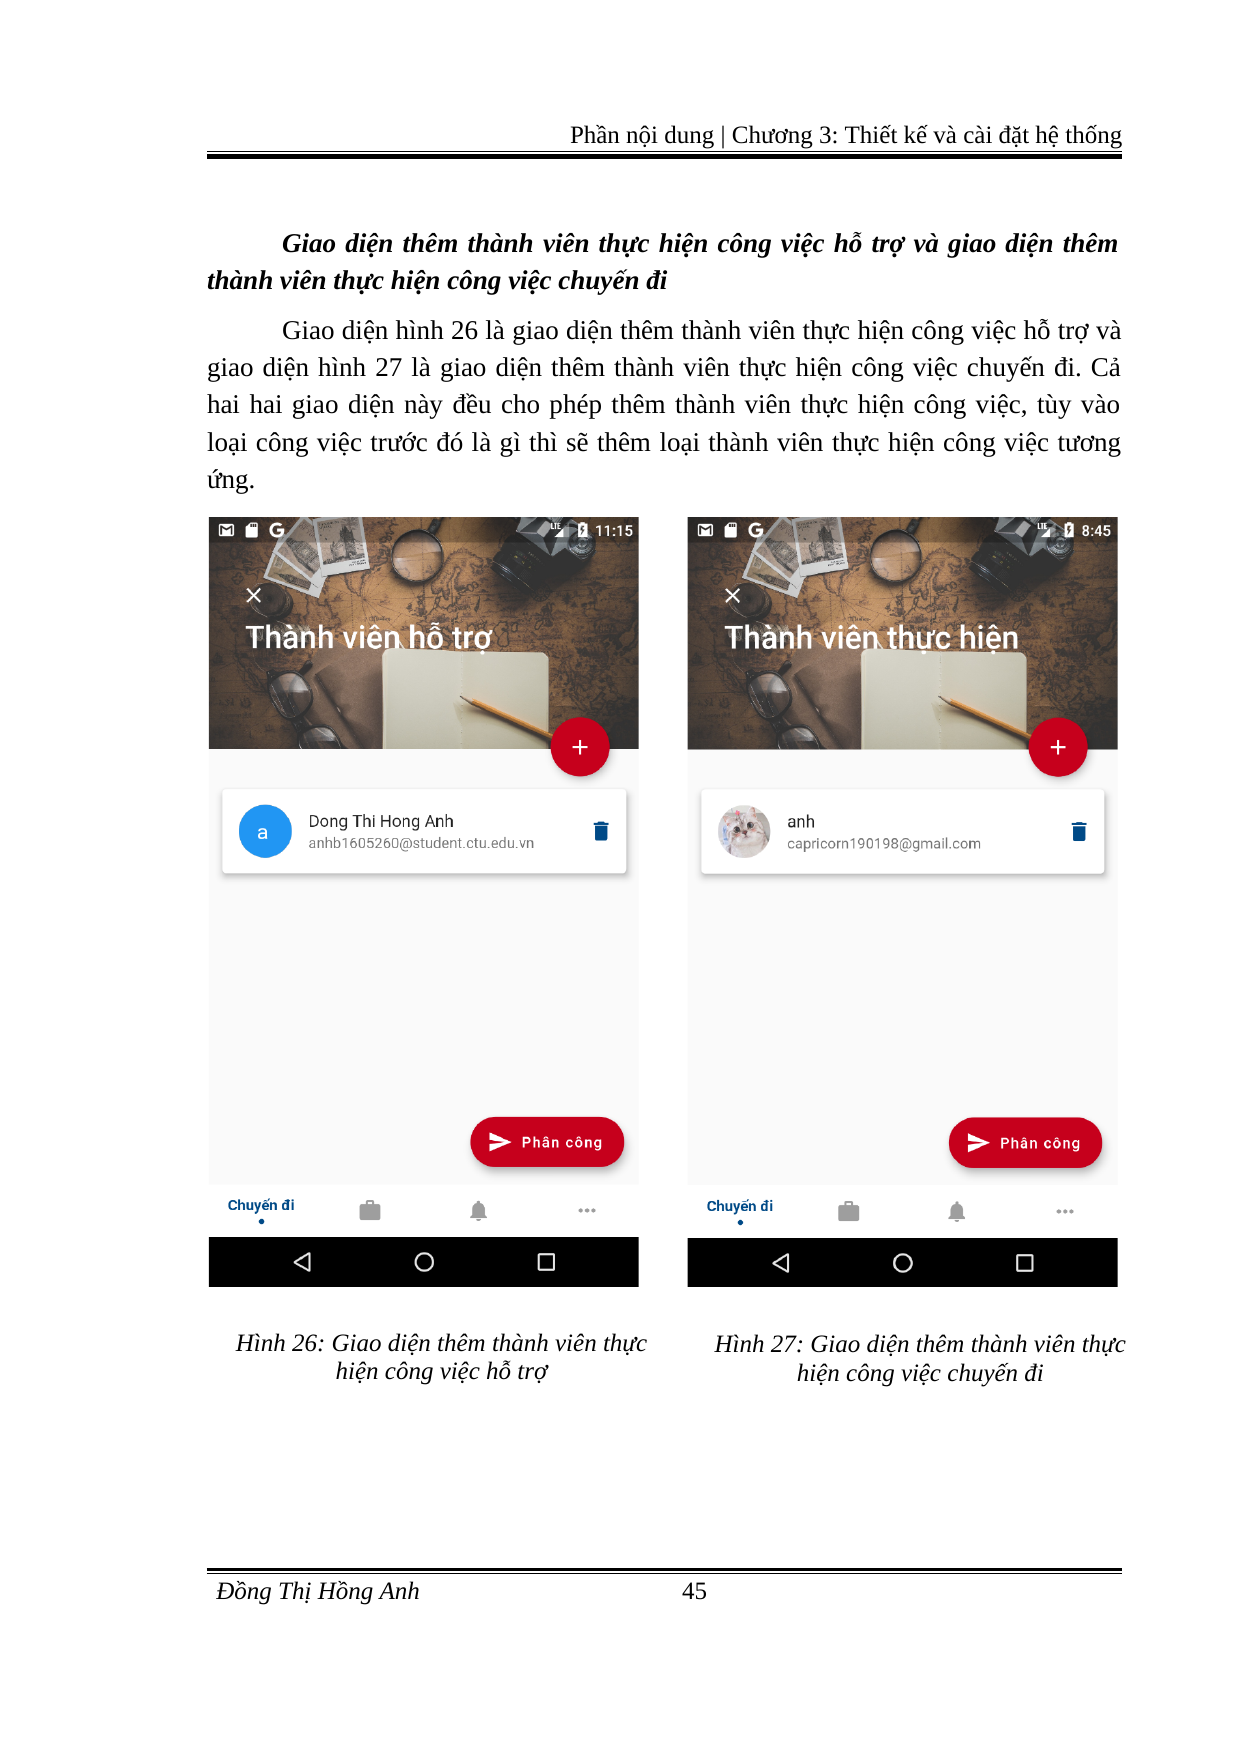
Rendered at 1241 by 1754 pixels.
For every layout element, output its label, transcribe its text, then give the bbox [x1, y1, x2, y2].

picture [686, 517, 1118, 1283]
list Giao diện thêm thành viên thực hiện công việc hỗ trợ và giao diện thêm thành viên thực hiện công việc chuyến đi [207, 227, 1122, 295]
table_header [207, 513, 664, 1454]
list Giao diện hình 26 là giao diện thêm thành viên thực hiện công việc hỗ trợ và giao diện hình 27 là giao diện thêm thành viên thực hiện công việc chuyến đi. Cả hai hai giao diện này đều cho phép thêm thành viên thực hiện công việc, tùy vào loại công việc trước đó là gì thì sẽ thêm loại thành viên thực hiện công việc tương ứng. [207, 314, 1122, 494]
table_header [664, 513, 1121, 1454]
picture [207, 517, 639, 1283]
